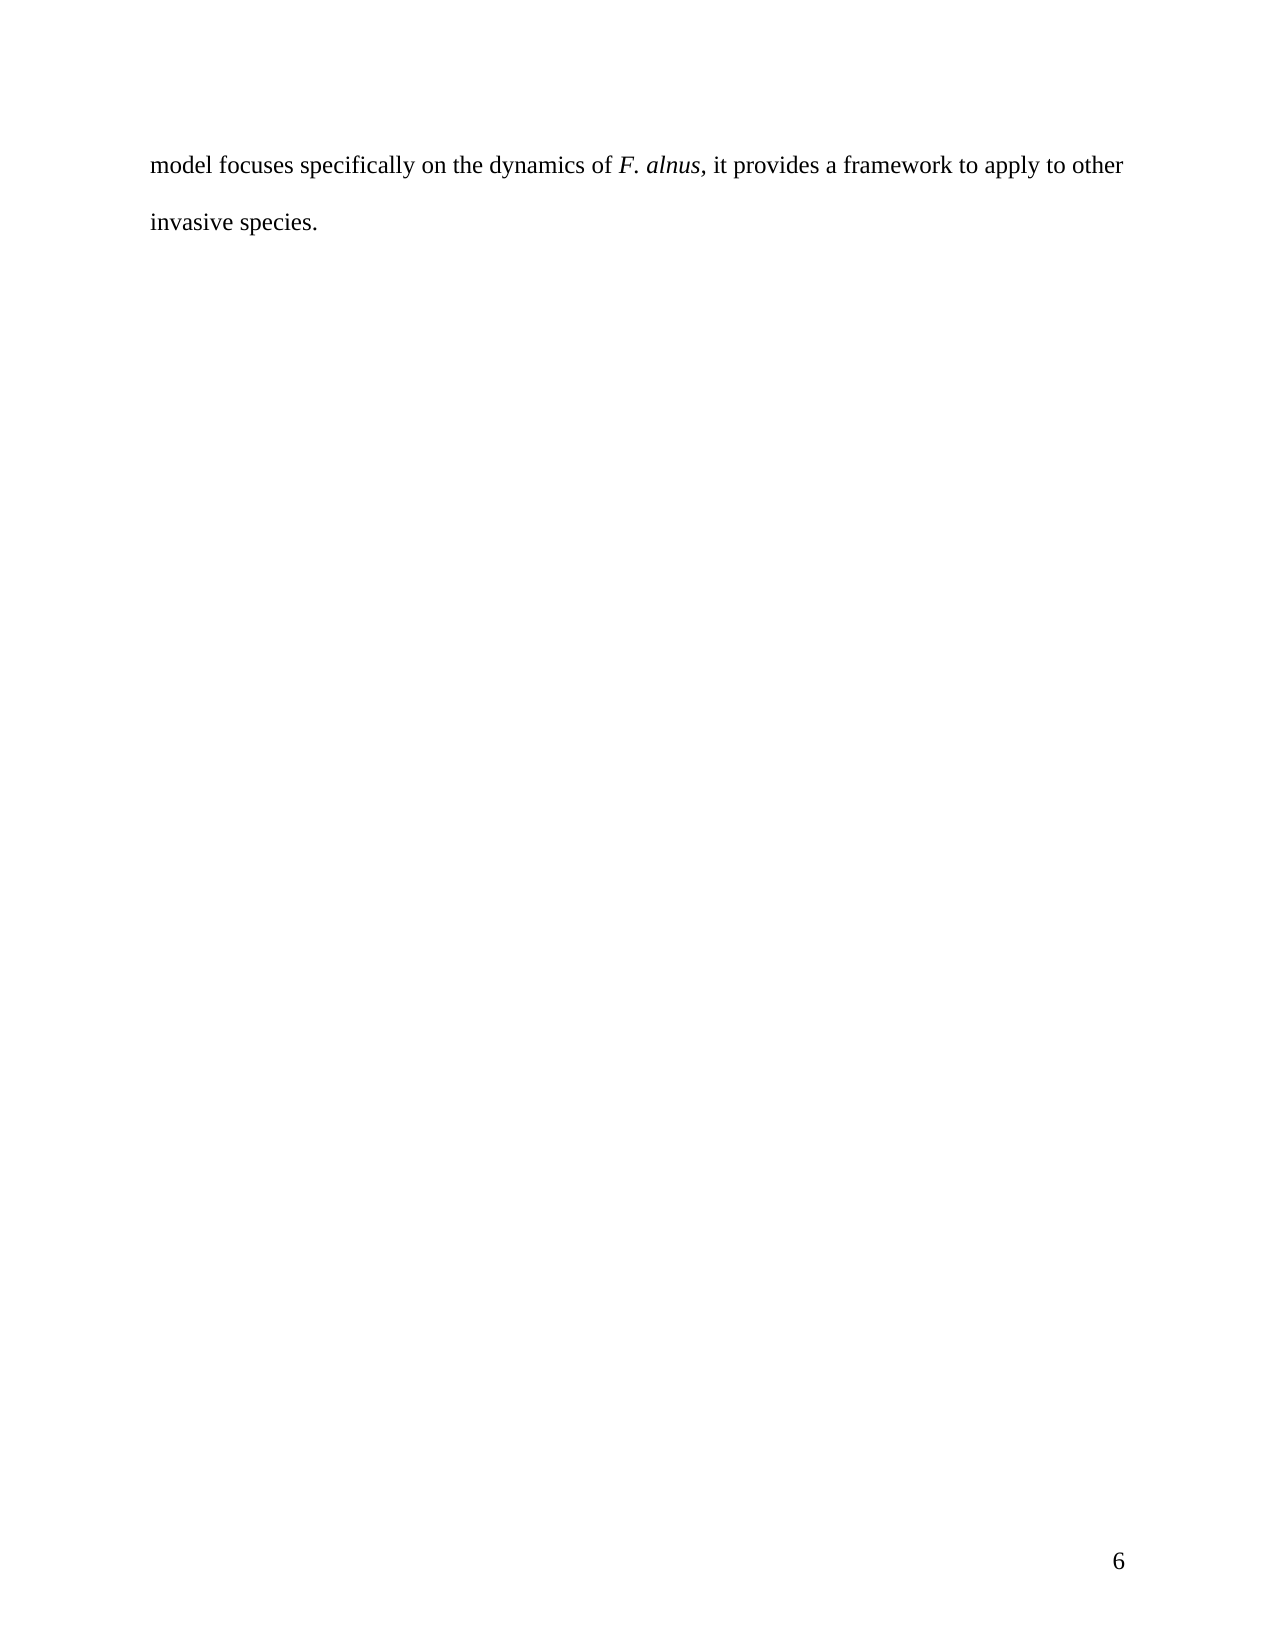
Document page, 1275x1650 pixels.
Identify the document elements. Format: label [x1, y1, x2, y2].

text [150, 150, 1125, 236]
